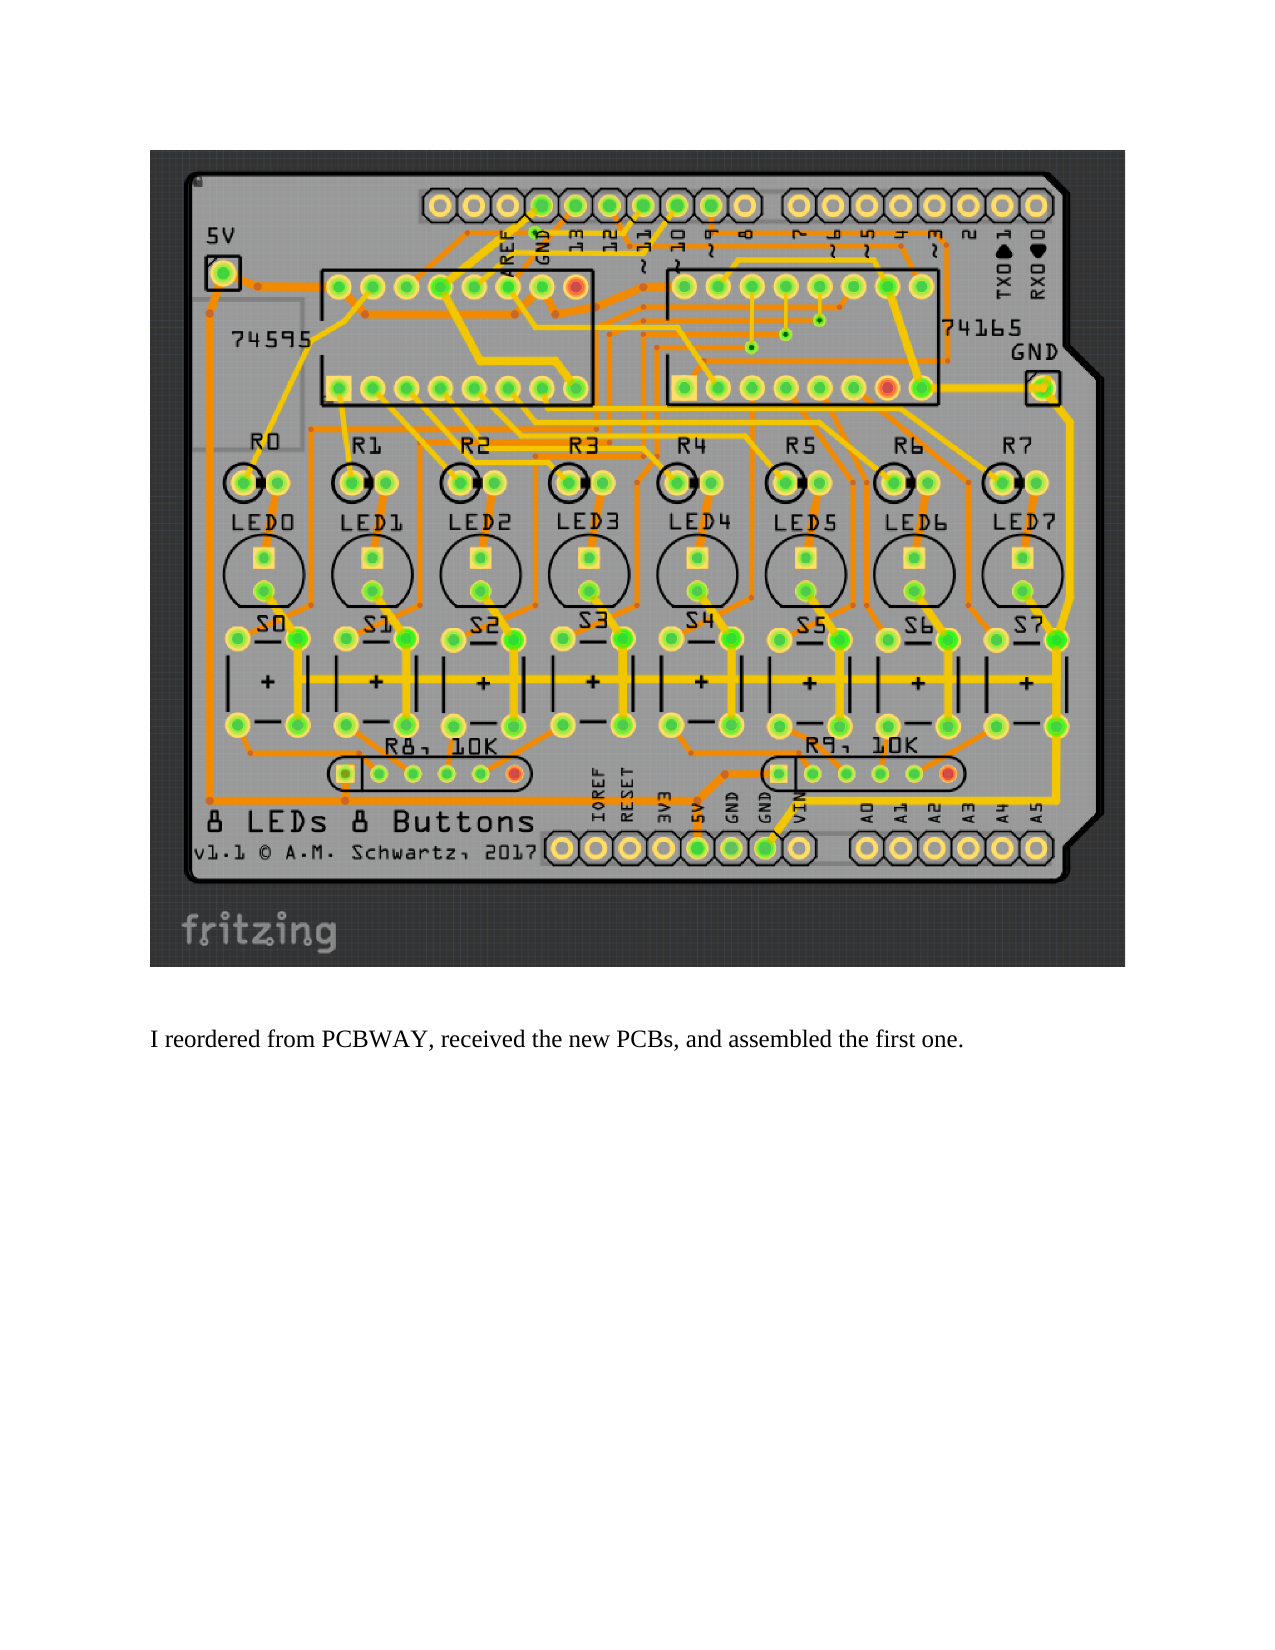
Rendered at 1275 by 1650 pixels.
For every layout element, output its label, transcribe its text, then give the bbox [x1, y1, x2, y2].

text I reordered from PCBWAY, received the new PCBs, and assembled the first one. [150, 1024, 1125, 1053]
picture [150, 150, 1125, 967]
